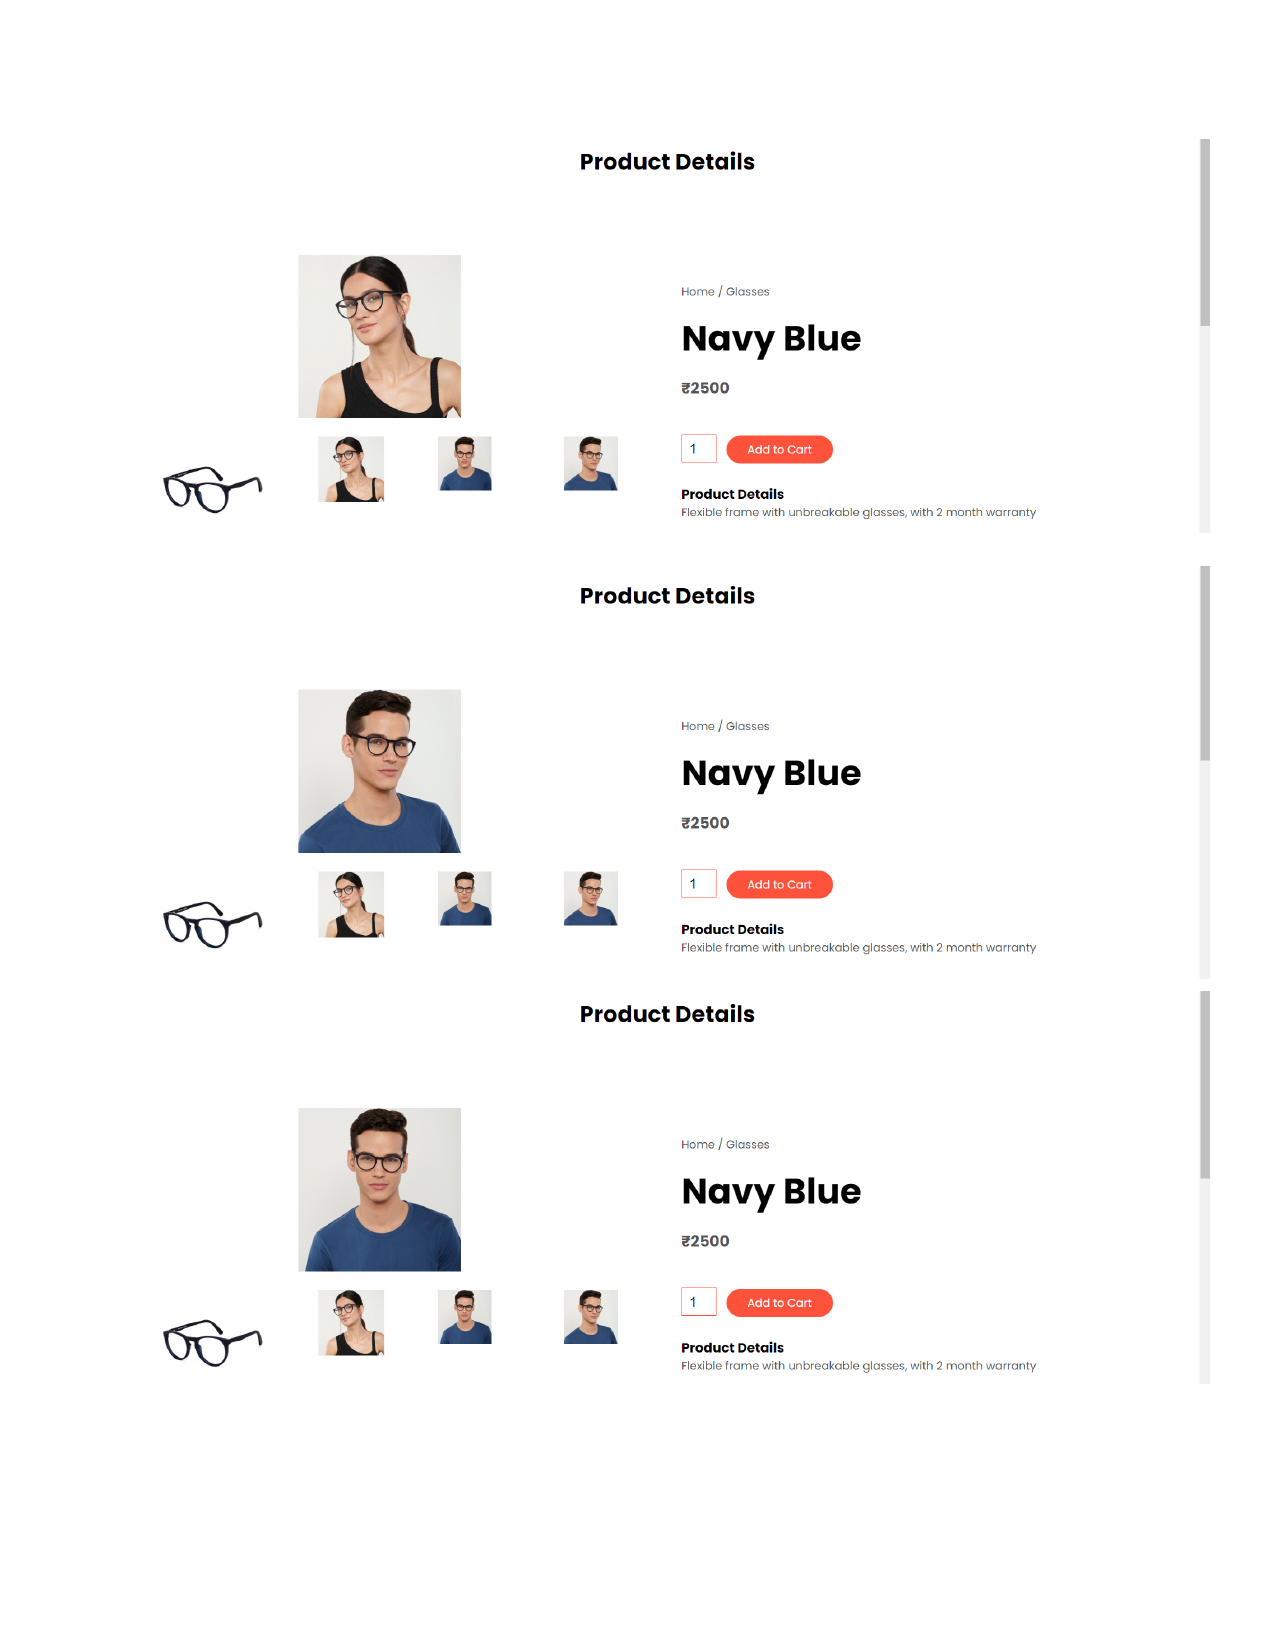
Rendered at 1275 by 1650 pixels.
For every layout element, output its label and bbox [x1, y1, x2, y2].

picture [135, 991, 1211, 1384]
picture [135, 139, 1211, 533]
picture [135, 566, 1211, 979]
